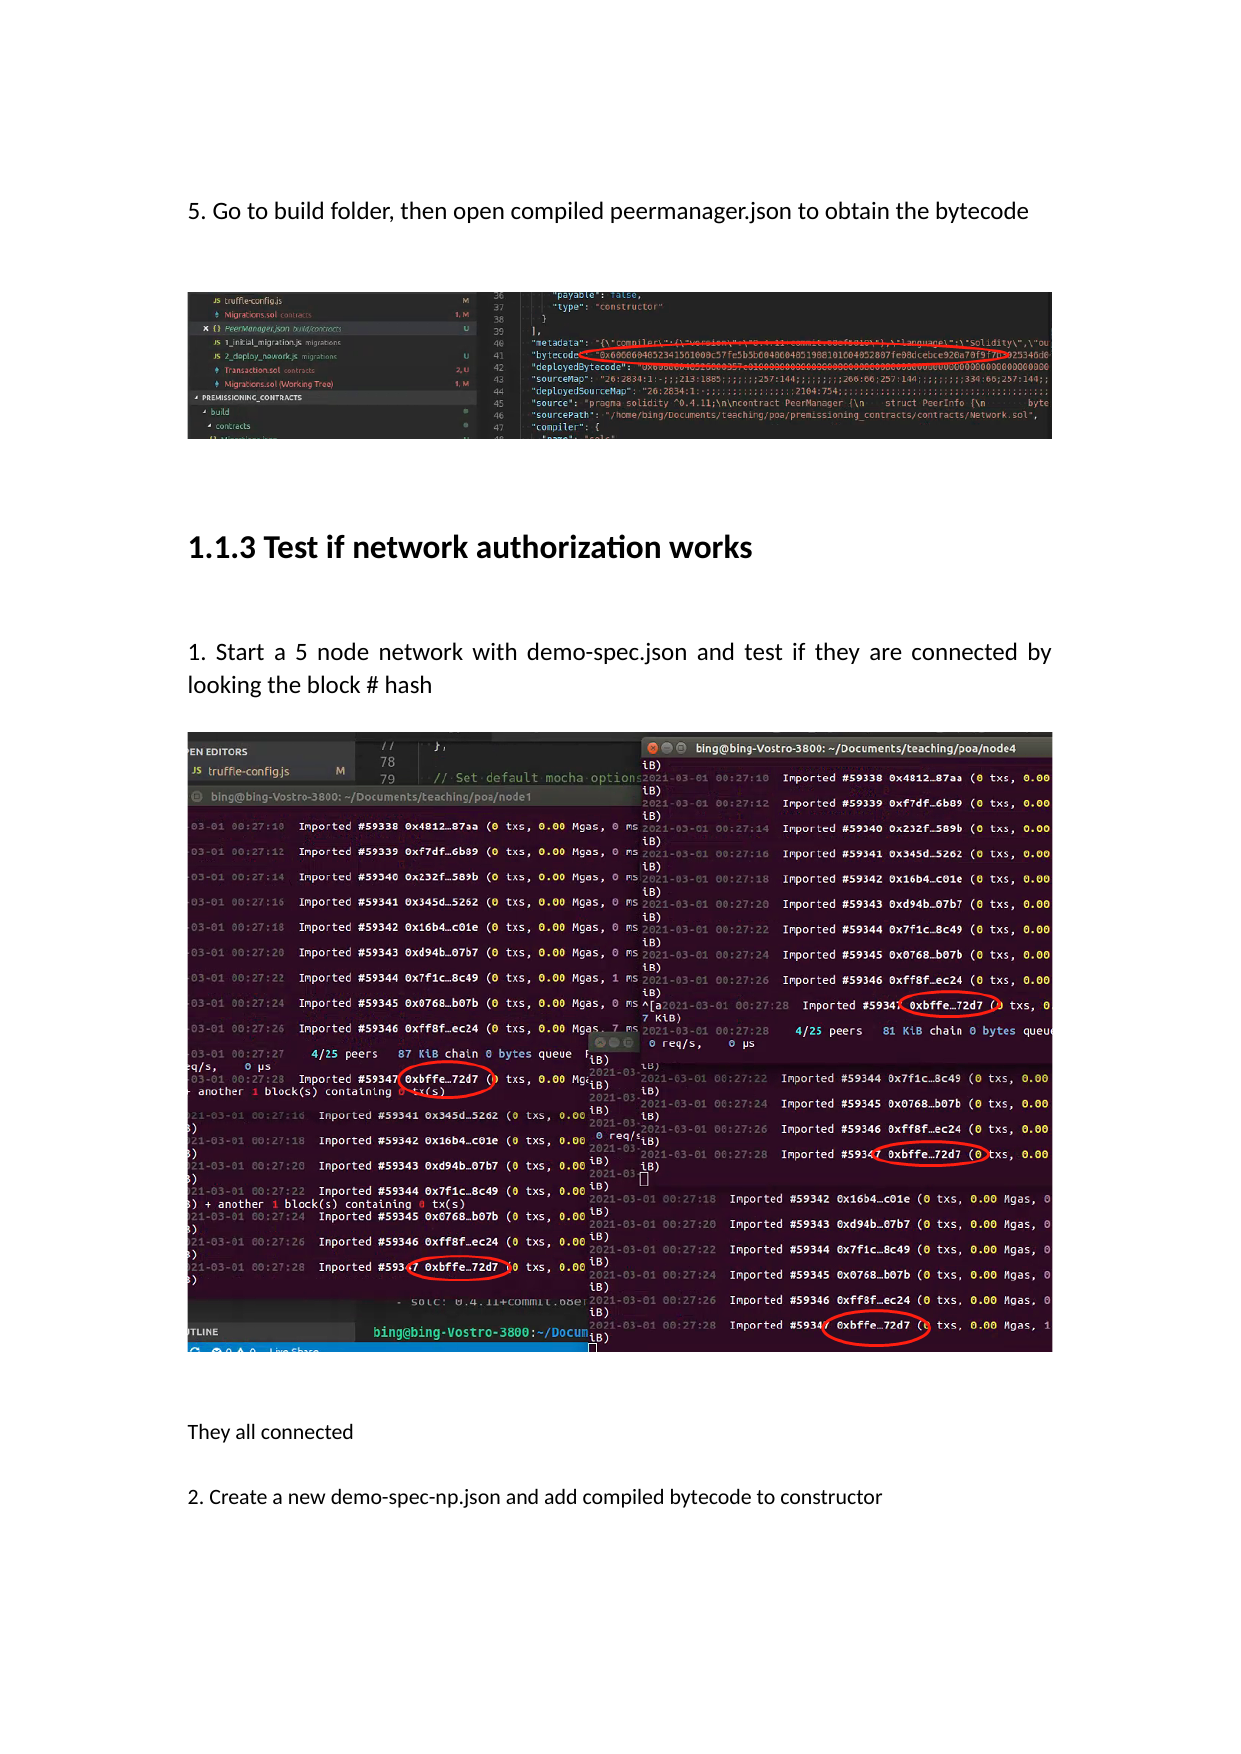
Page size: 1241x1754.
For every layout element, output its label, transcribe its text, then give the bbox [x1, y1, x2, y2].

list Go to build folder, then open compiled peermanager.json to obtain the bytecode [187, 194, 1053, 227]
text 1. Start a 5 node network with demo-spec.json and test if they are connected by looking the block # hash [187, 635, 1053, 700]
picture [192, 1345, 204, 1352]
picture [187, 732, 1053, 1352]
text They all connected [187, 1415, 1053, 1448]
picture [187, 292, 1052, 439]
subtitle 1.1.3 Test if network authorization works [187, 514, 1053, 579]
list Create a new demo-spec-np.json and add compiled bytecode to constructor [187, 1480, 1053, 1513]
